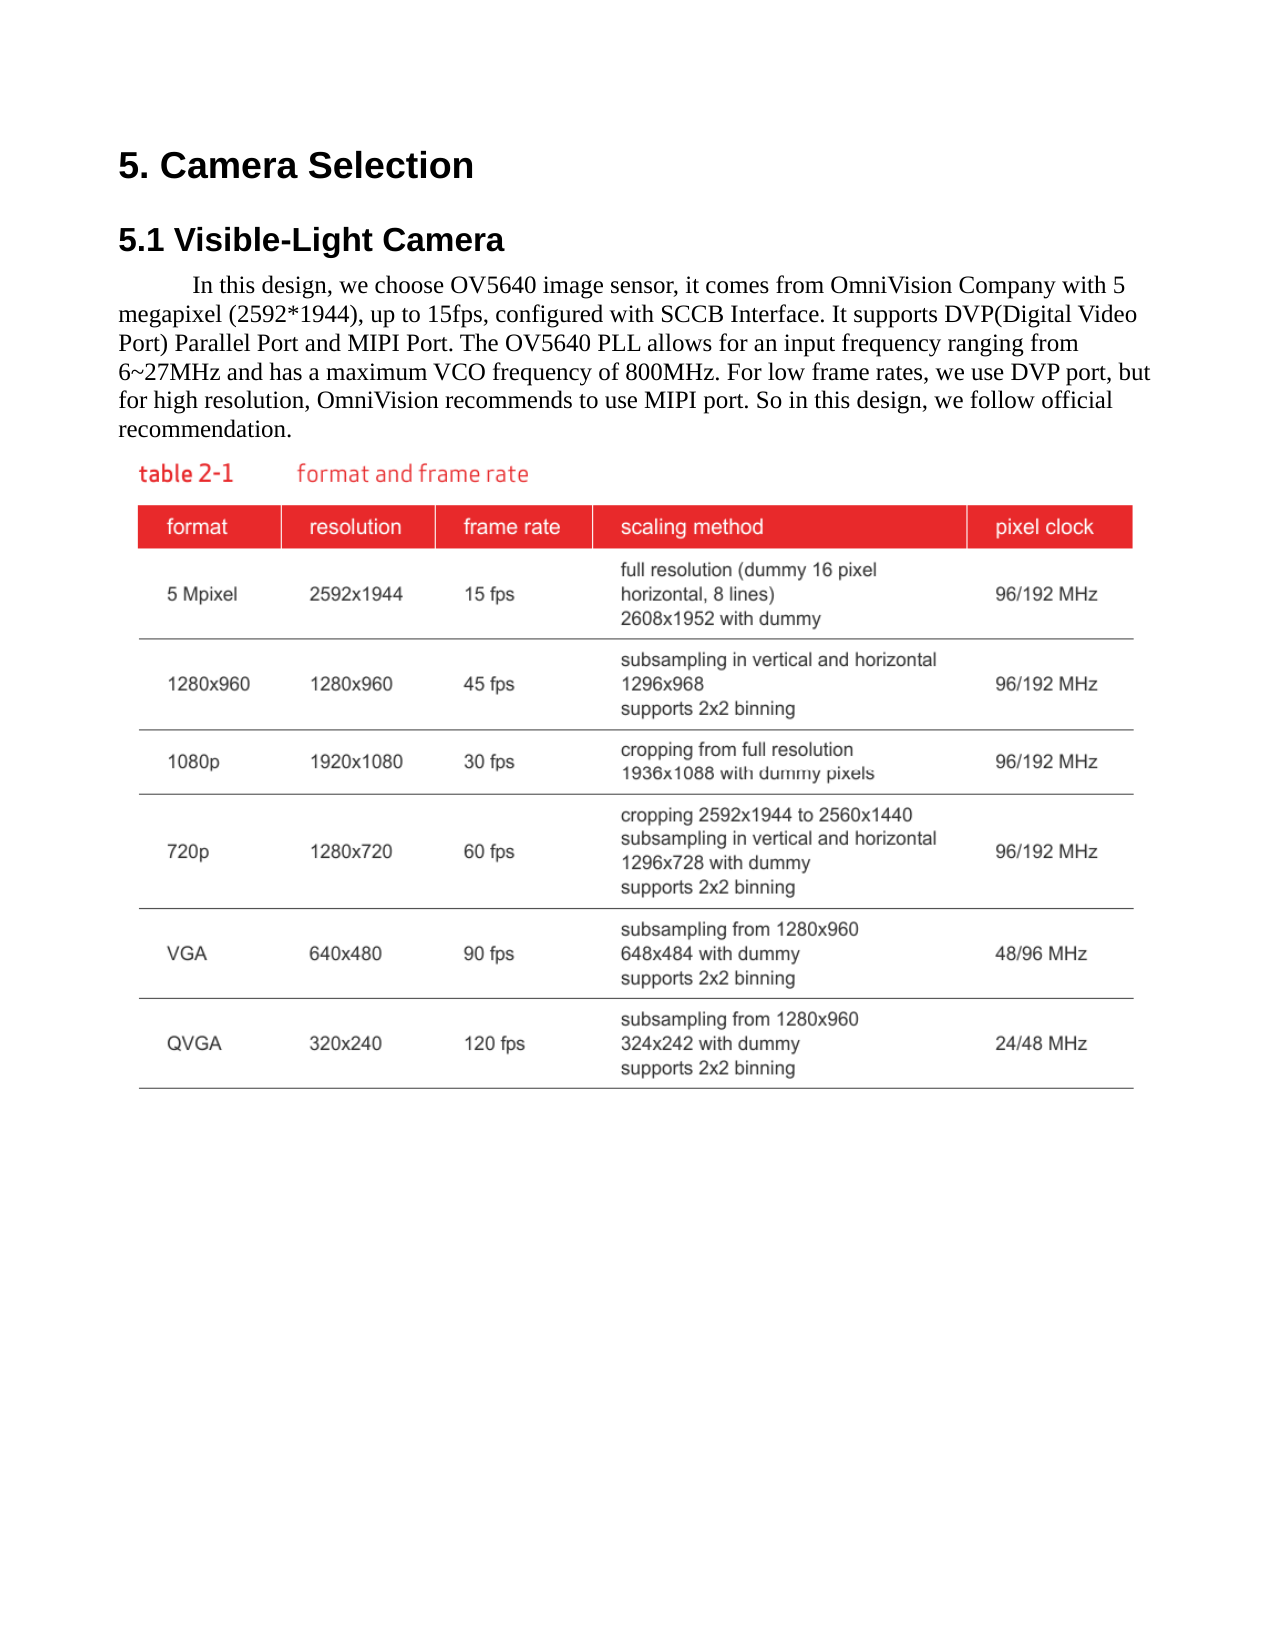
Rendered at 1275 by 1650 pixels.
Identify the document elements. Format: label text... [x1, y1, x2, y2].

subtitle 5.1 Visible-Light Camera [118, 219, 1157, 258]
subtitle 5. Camera Selection [118, 143, 1157, 186]
picture [118, 443, 1157, 1100]
text In this design, we choose OV5640 image sensor, it comes from OmniVision Company with 5 megapixel (2592*1944), up to 15fps, configured with SCCB Interface. It supports DVP(Digital Video Port) Parallel Port and MIPI Port. The OV5640 PLL allows for an input frequency ranging from 6~27MHz and has a maximum VCO frequency of 800MHz. For low frame rates, we use DVP port, but for high resolution, OmniVision recommends to use MIPI port. So in this design, we follow official recommendation. [118, 271, 1157, 443]
